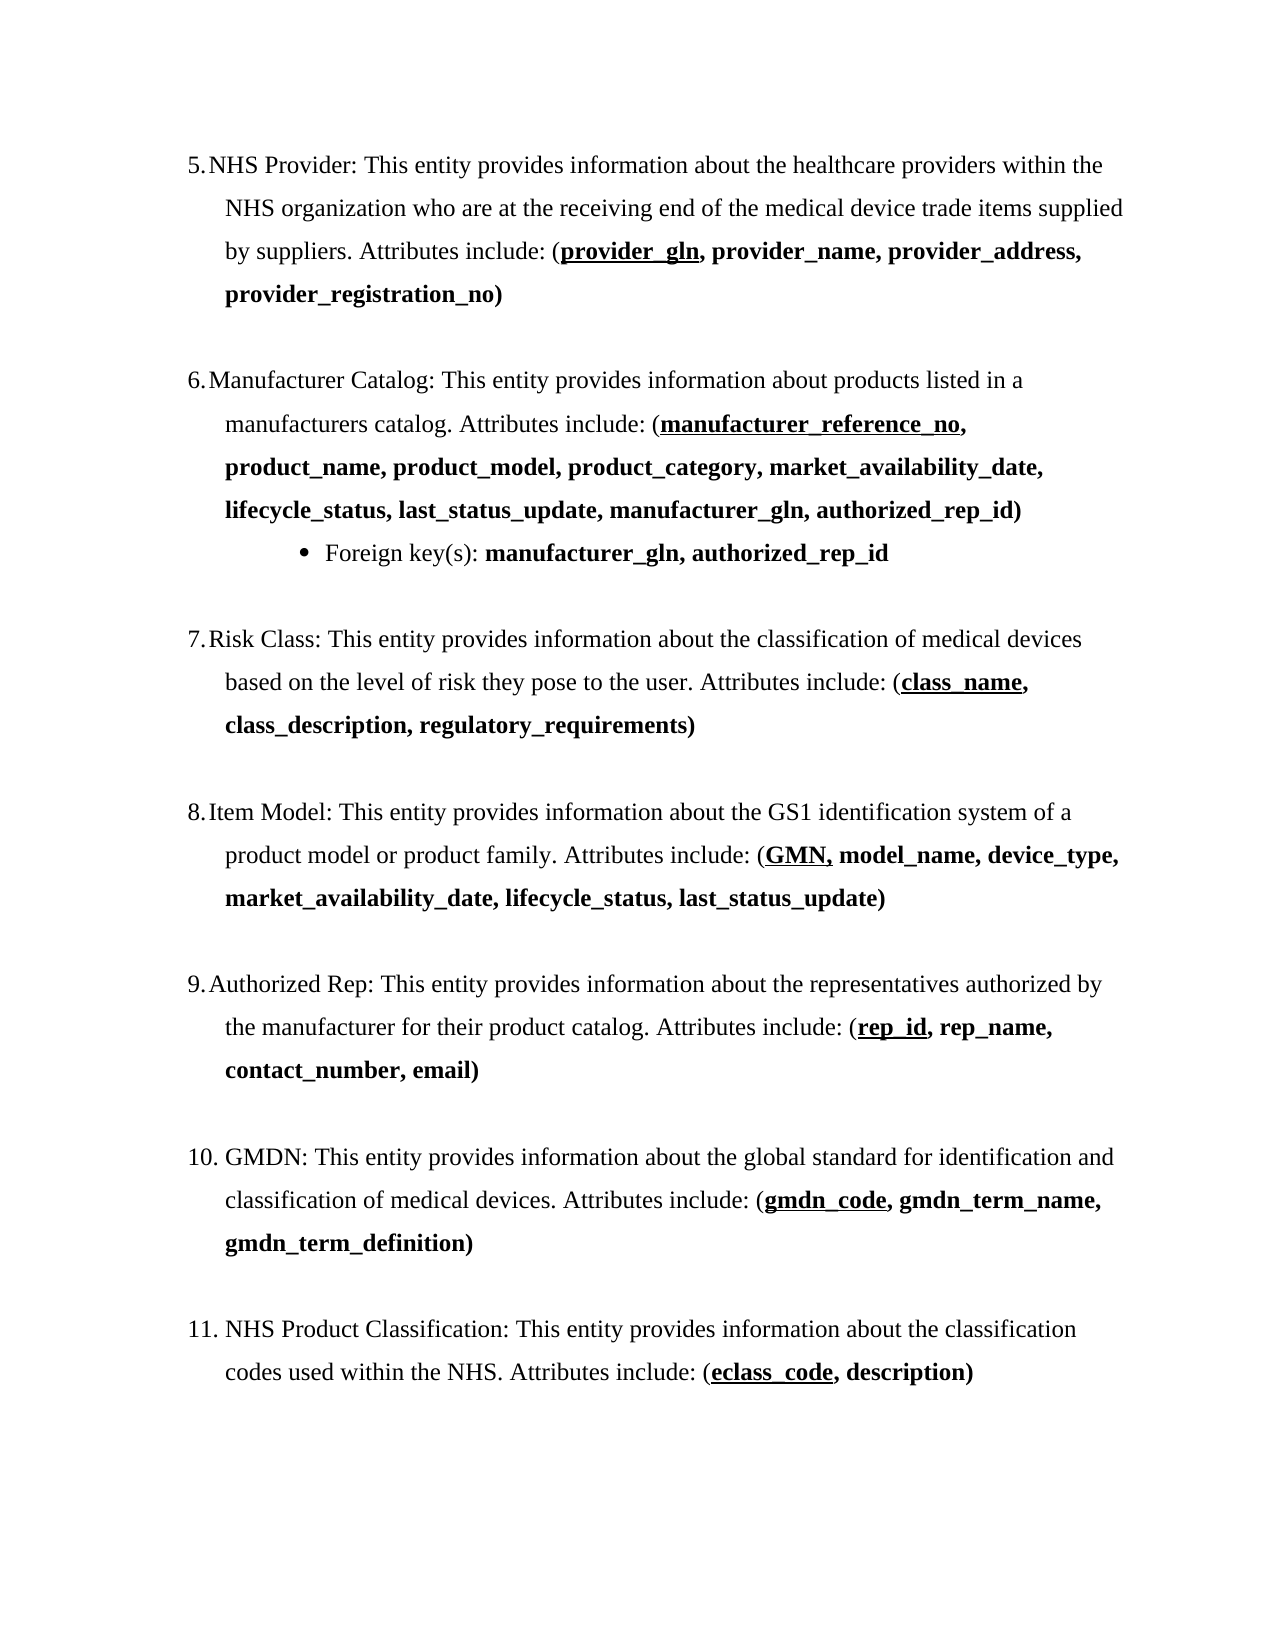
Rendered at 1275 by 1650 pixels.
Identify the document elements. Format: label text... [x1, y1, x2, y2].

list Authorized Rep: This entity provides information about the representatives authorized by the manufacturer for their product catalog. Attributes include: (rep_id, rep_name, contact_number, email) [187, 969, 1125, 1084]
list GMDN: This entity provides information about the global standard for identification and classification of medical devices. Attributes include: (gmdn_code, gmdn_term_name, gmdn_term_definition) [187, 1142, 1125, 1257]
list Manufacturer Catalog: This entity provides information about products listed in a manufacturers catalog. Attributes include: (manufacturer_reference_no, product_name, product_model, product_category, market_availability_date, lifecycle_status, last_status_update, manufacturer_gln, authorized_rep_id) [187, 366, 1125, 524]
list Item Model: This entity provides information about the GS1 identification system of a product model or product family. Attributes include: (GMN, model_name, device_type, market_availability_date, lifecycle_status, last_status_update) [187, 797, 1125, 912]
list NHS Provider: This entity provides information about the healthcare providers within the NHS organization who are at the receiving end of the medical device trade items supplied by suppliers. Attributes include: (provider_gln, provider_name, provider_address, provider_registration_no) [187, 150, 1125, 308]
list Risk Class: This entity provides information about the classification of medical devices based on the level of risk they pose to the user. Attributes include: (class_name, class_description, regulatory_requirements) [187, 624, 1125, 739]
list NHS Product Classification: This entity provides information about the classification codes used within the NHS. Attributes include: (eclass_code, description) [187, 1314, 1125, 1386]
list Foreign key(s): manufacturer_gln, authorized_rep_id [300, 538, 1125, 567]
